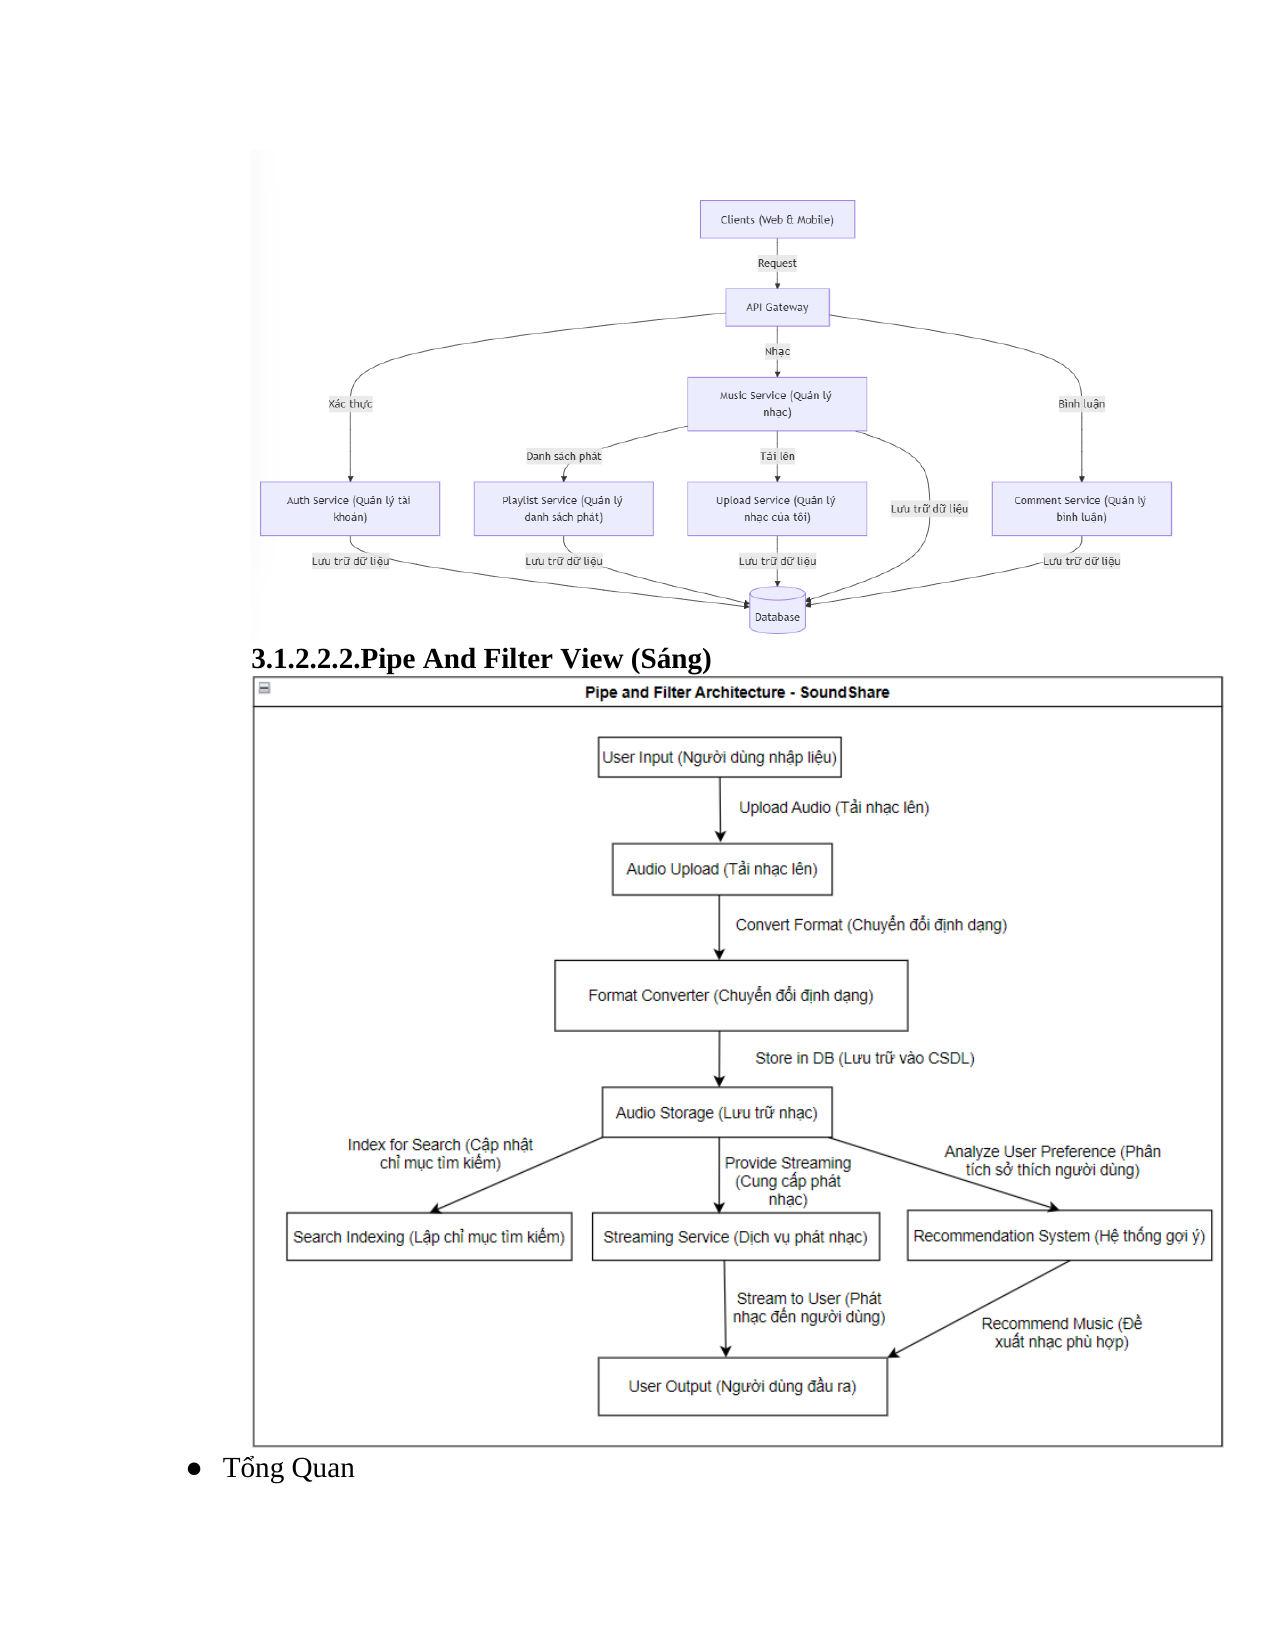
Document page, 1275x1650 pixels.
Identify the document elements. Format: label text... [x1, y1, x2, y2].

text 3.1.2.2.2.Pipe And Filter View (Sáng) [251, 642, 1125, 675]
picture [251, 150, 1179, 642]
list Tổng Quan [185, 1450, 1125, 1483]
picture [251, 675, 1226, 1450]
